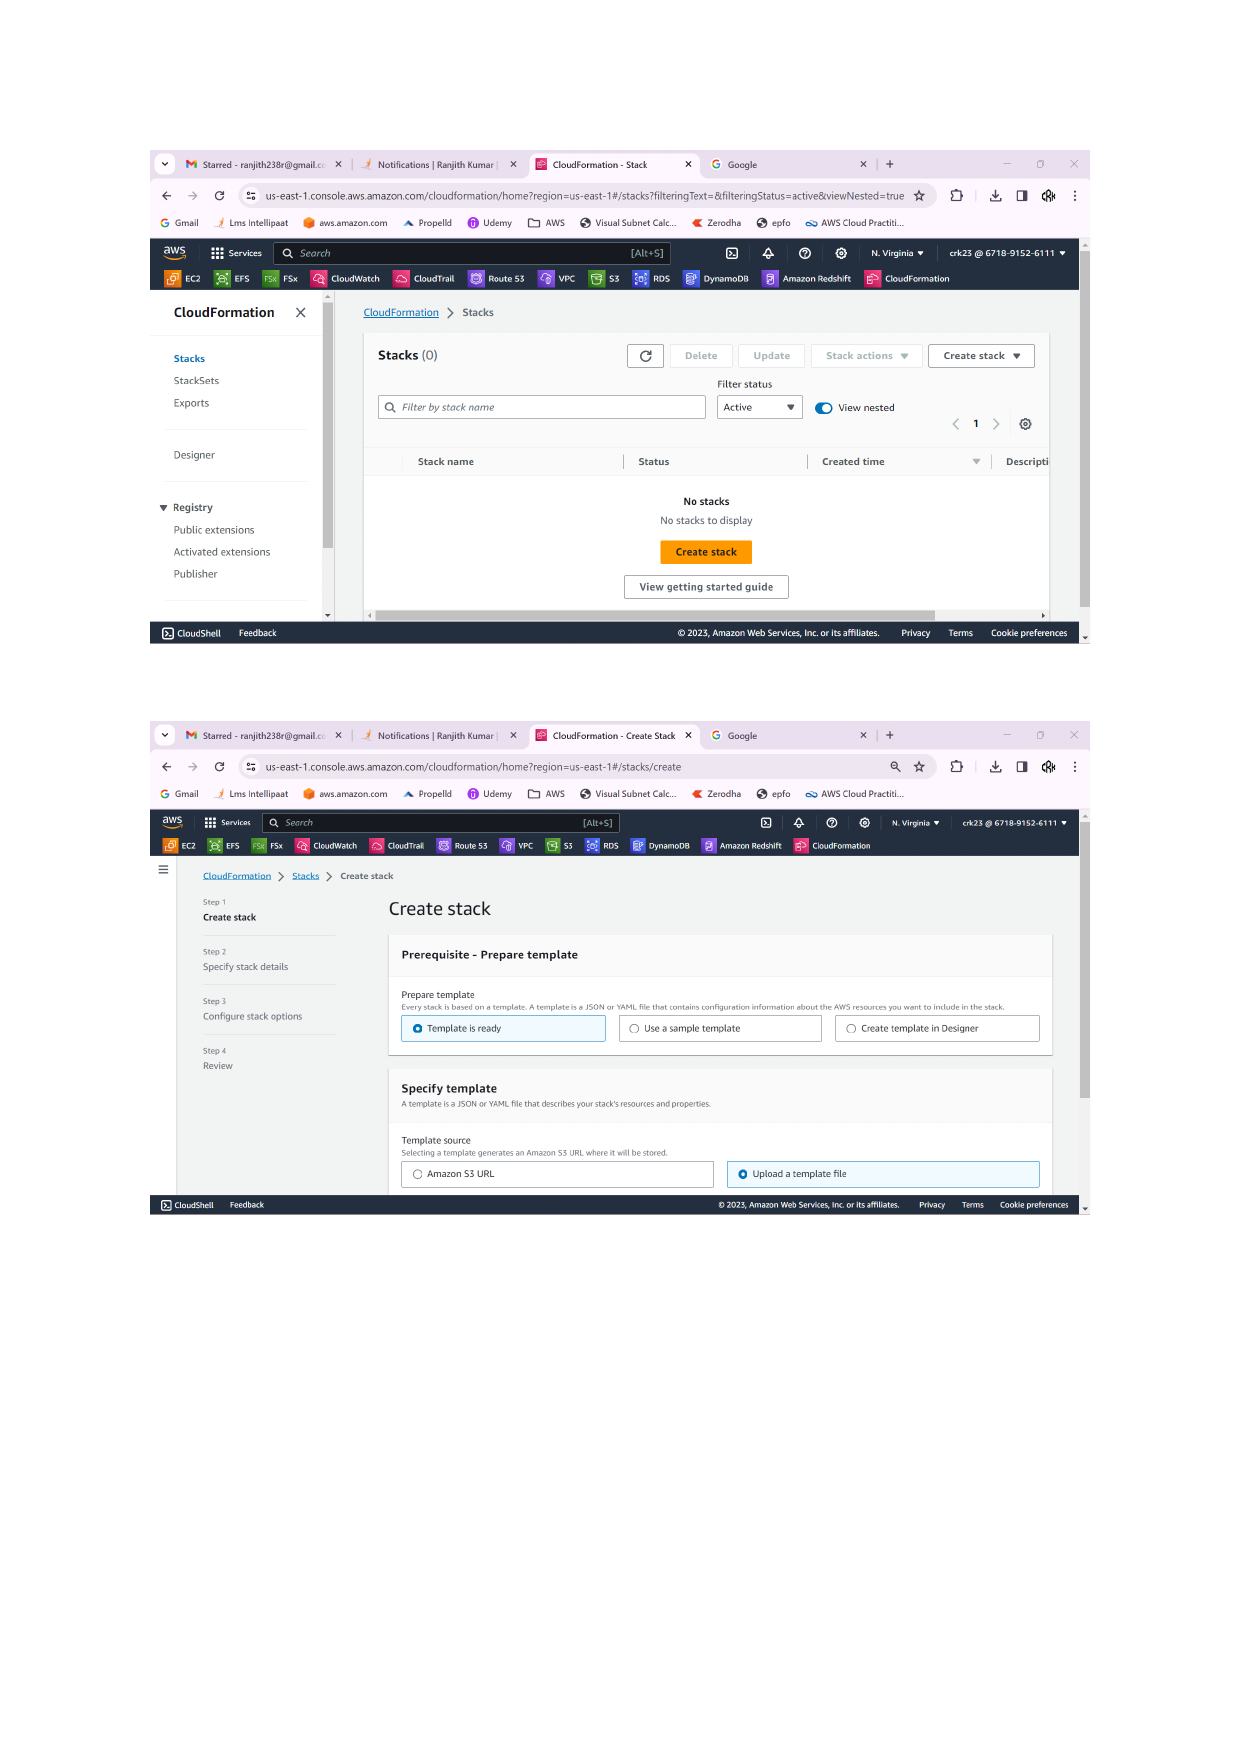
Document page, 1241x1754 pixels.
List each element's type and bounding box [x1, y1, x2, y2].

picture [150, 150, 1091, 644]
picture [150, 721, 1091, 1215]
